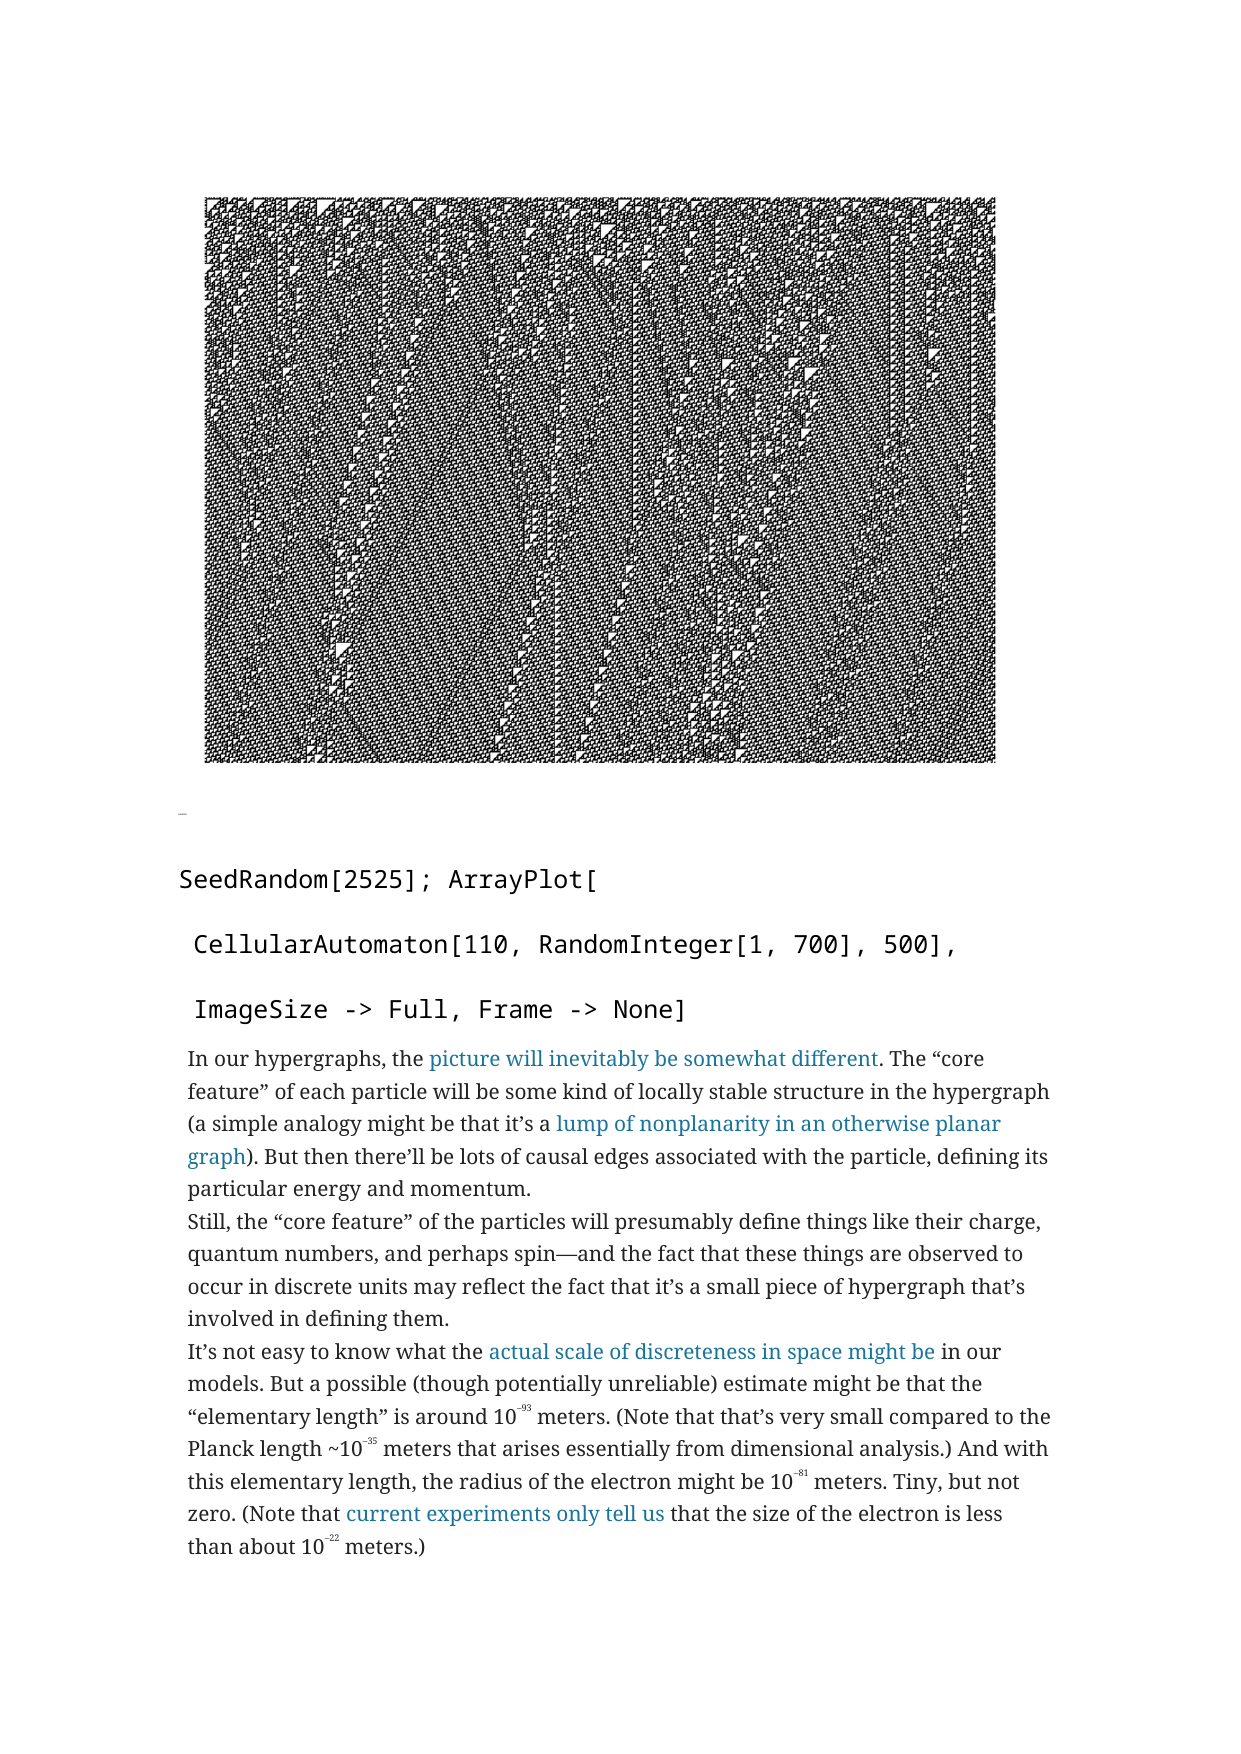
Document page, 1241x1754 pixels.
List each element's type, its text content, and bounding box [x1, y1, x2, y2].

table_header &#10005 SeedRandom[2525]; ArrayPlot[ CellularAutomaton[110, RandomInteger[1, 700], 500], ImageSize -> Full, Frame -> None] [172, 162, 1025, 1044]
text In our hypergraphs, the picture will inevitably be somewhat different. The “core feature” of each particle will be some kind of locally stable structure in the hypergraph (a simple analogy might be that it’s a lump of nonplanarity in an otherwise planar graph). But then there’ll be lots of causal edges associated with the particle, defining its particular energy and momentum. [187, 1044, 1053, 1207]
text Still, the “core feature” of the particles will presumably define things like their charge, quantum numbers, and perhaps spin—and the fact that these things are observed to occur in discrete units may reflect the fact that it’s a small piece of hypergraph that’s involved in defining them. [187, 1207, 1053, 1337]
picture [178, 169, 1013, 779]
text It’s not easy to know what the actual scale of discreteness in space might be in our models. But a possible (though potentially unreliable) estimate might be that the “elementary length” is around 10–93 meters. (Note that that’s very small compared to the Planck length ~10–35 meters that arises essentially from dimensional analysis.) And with this elementary length, the radius of the electron might be 10–81 meters. Tiny, but not zero. (Note that current experiments only tell us that the size of the electron is less than about 10–22 meters.) [187, 1337, 1053, 1564]
